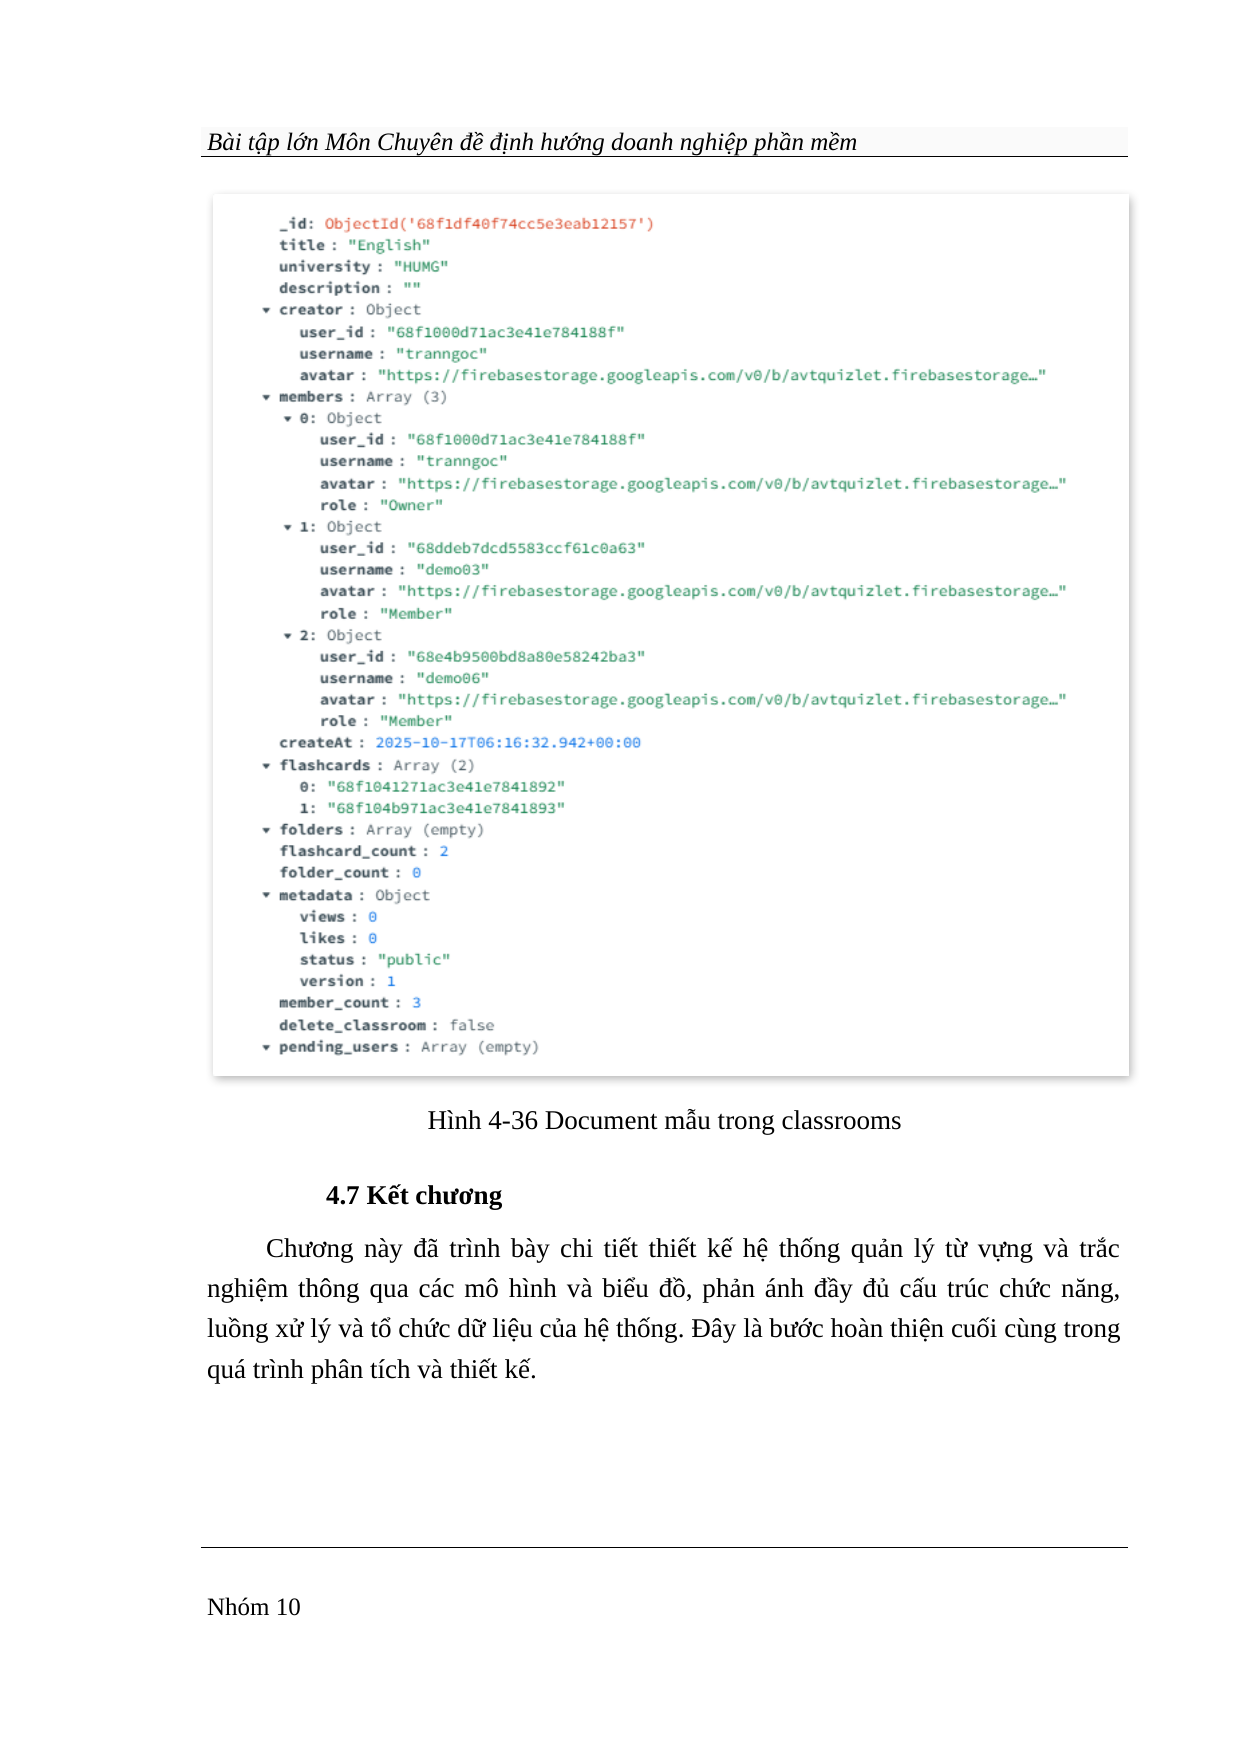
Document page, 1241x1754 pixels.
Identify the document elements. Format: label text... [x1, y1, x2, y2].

picture [213, 194, 1129, 1076]
text Chương này đã trình bày chi tiết thiết kế hệ thống quản lý từ vựng và trắc nghiệm thông qua các mô hình và biểu đồ, phản ánh đầy đủ cấu trúc chức năng, luồng xử lý và tổ chức dữ liệu của hệ thống. Đây là bước hoàn thiện cuối cùng trong quá trình phân tích và thiết kế. [207, 1232, 1122, 1384]
subtitle Kết chương [267, 1179, 1122, 1210]
